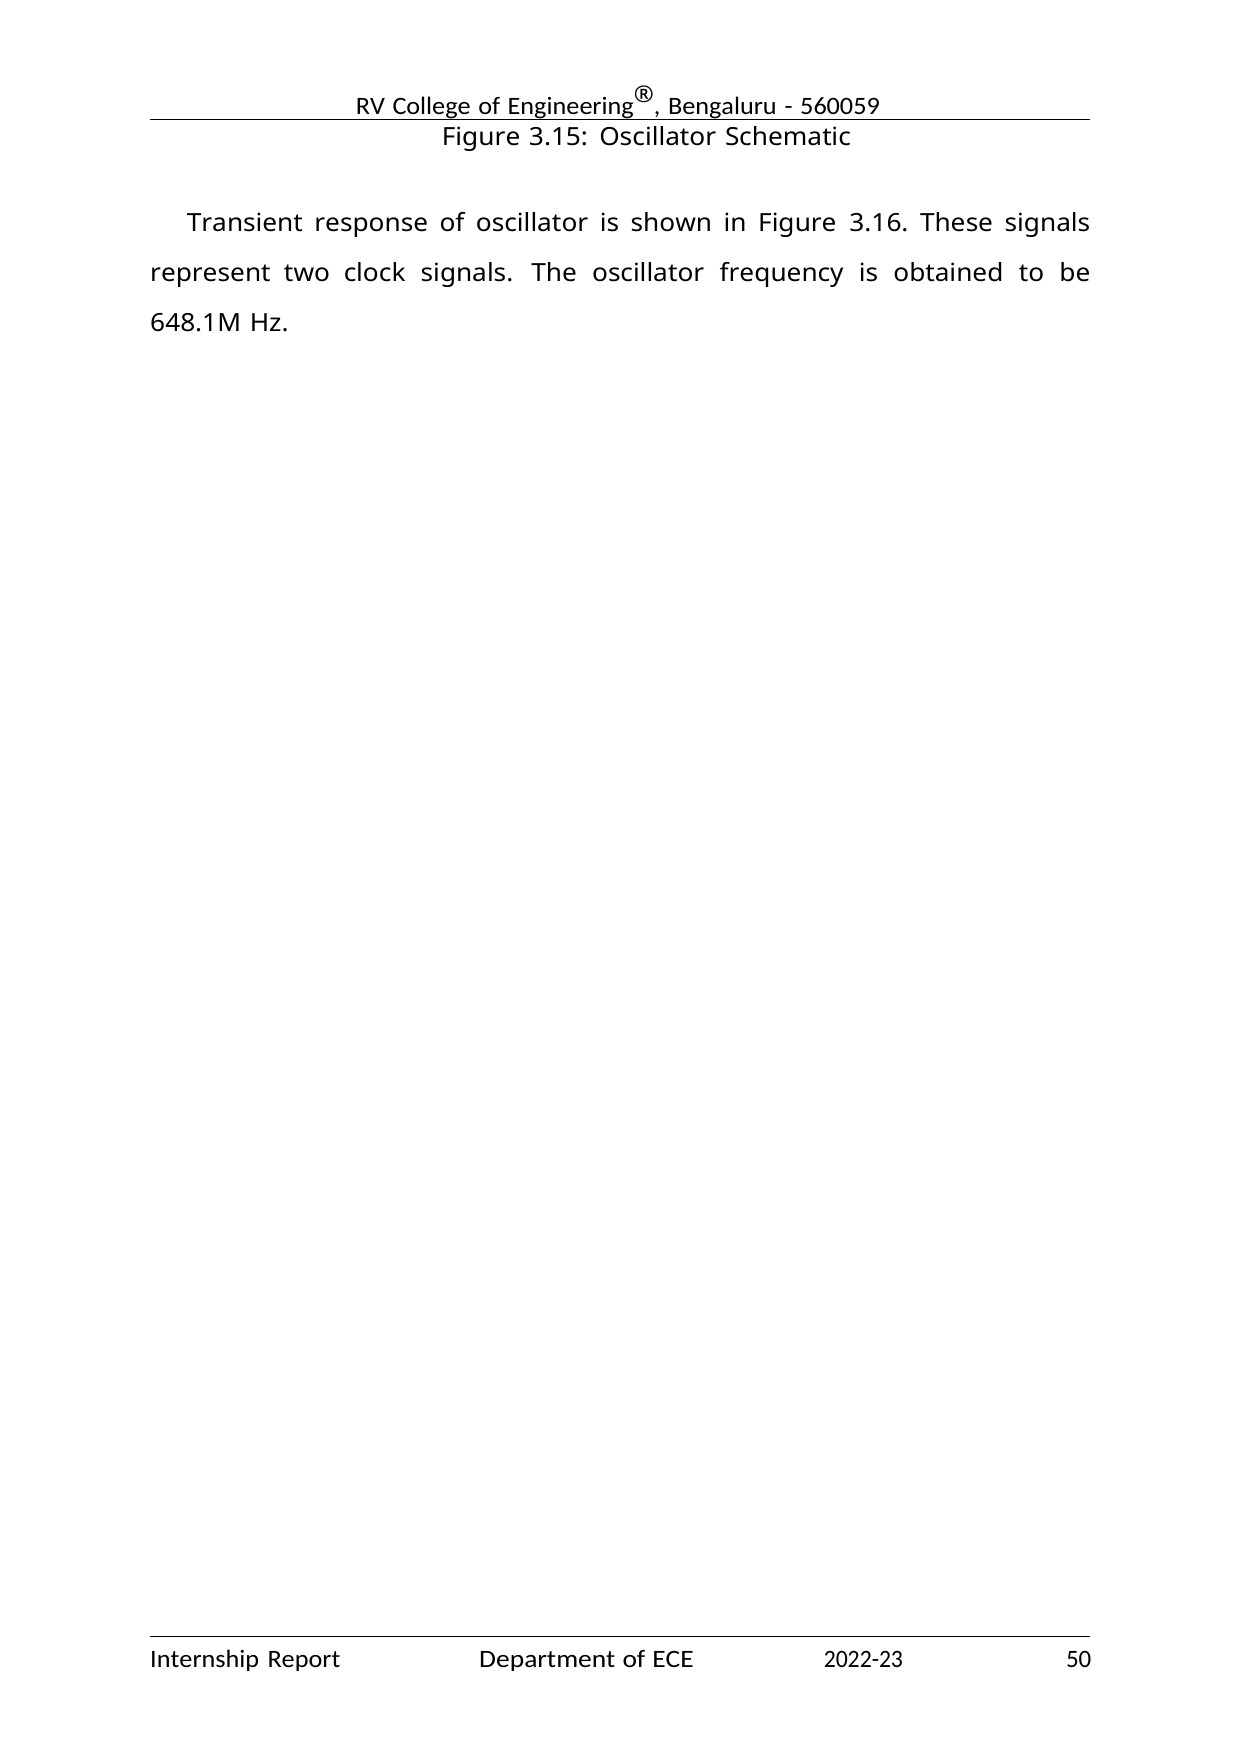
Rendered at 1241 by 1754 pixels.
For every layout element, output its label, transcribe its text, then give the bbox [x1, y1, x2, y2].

text Figure 3.15: Oscillator Schematic [442, 119, 1240, 153]
text Transient response of oscillator is shown in Figure 3.16. These signals represent two clock signals. The oscillator frequency is obtained to be 648.1M Hz. [150, 205, 1090, 339]
